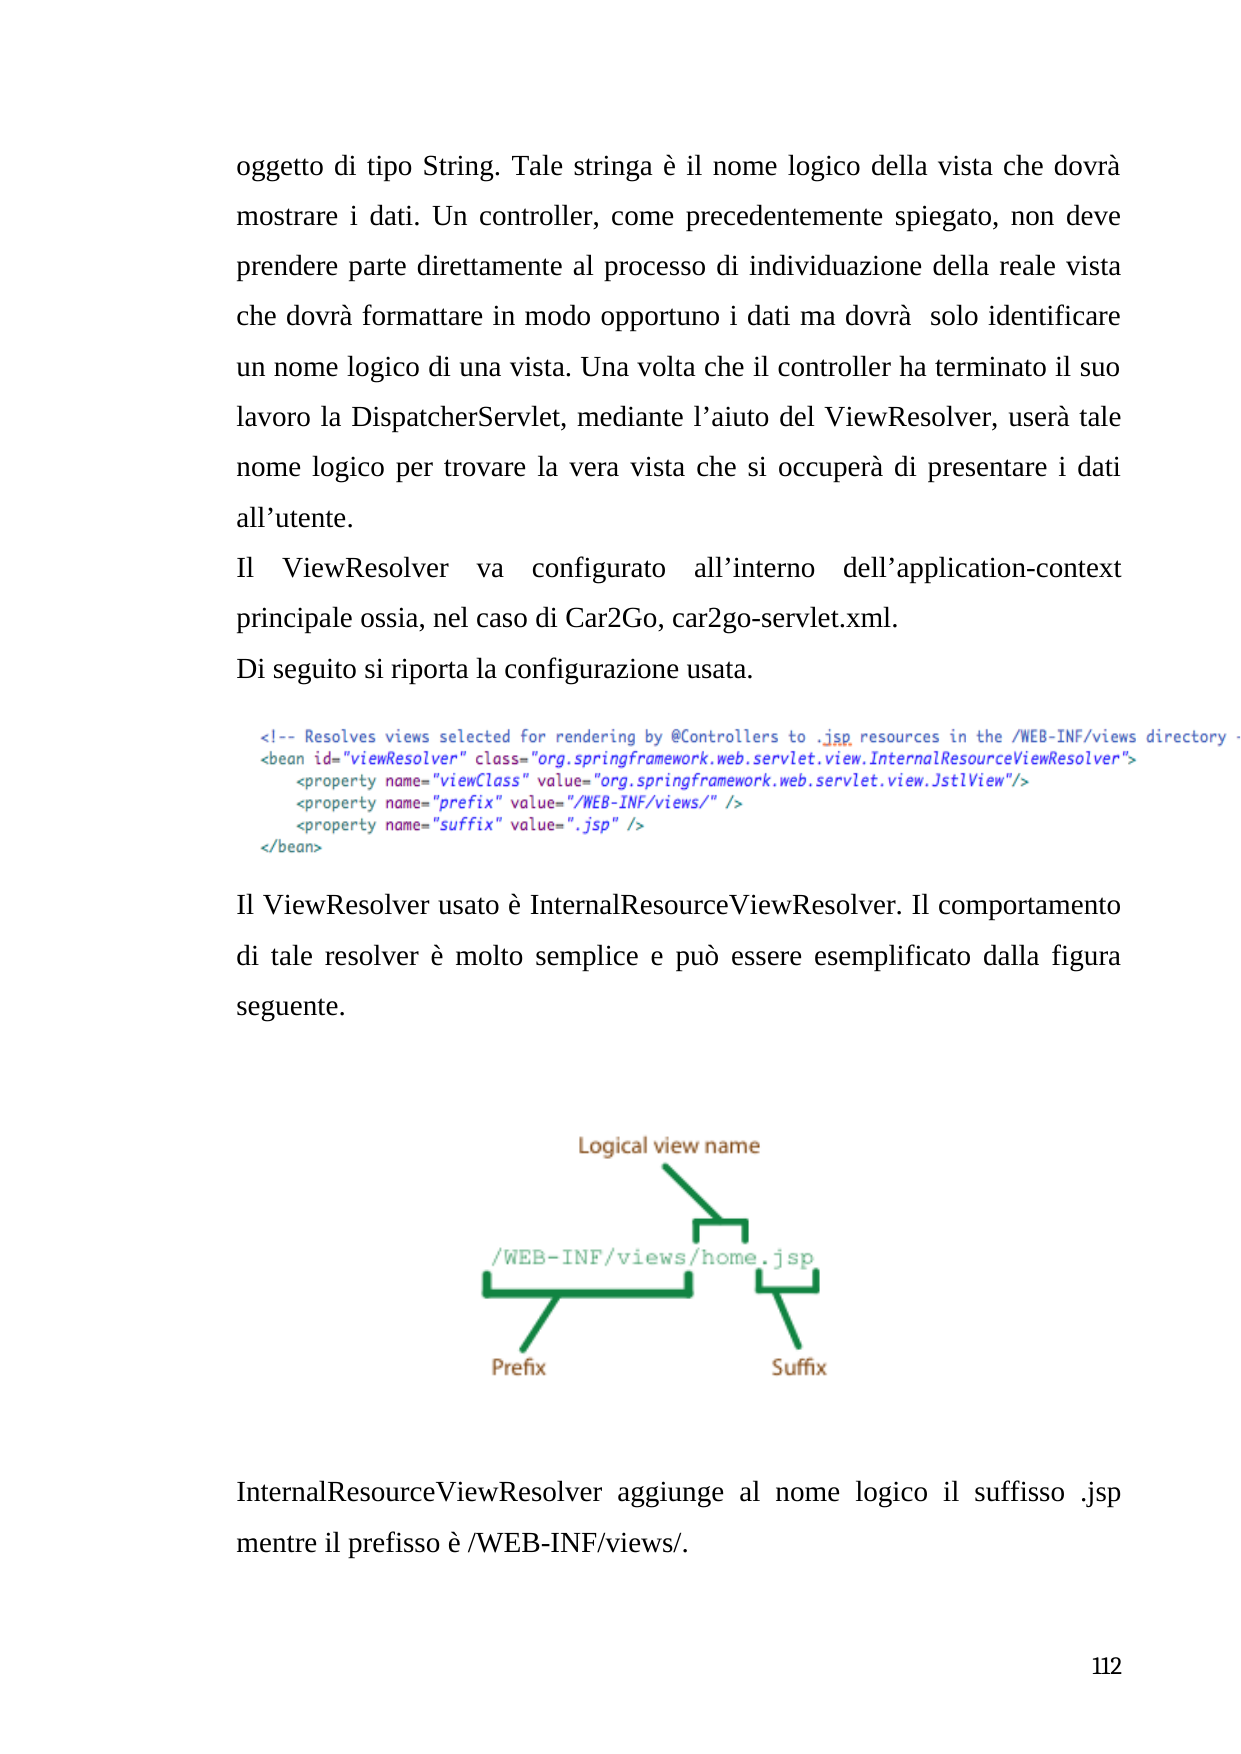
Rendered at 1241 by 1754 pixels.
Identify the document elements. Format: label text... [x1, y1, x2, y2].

picture [236, 701, 1241, 873]
text Il ViewResolver va configurato all’interno dell’application-context principale ossia, nel caso di Car2Go, car2go-servlet.xml. [236, 550, 1122, 634]
text Il ViewResolver usato è InternalResourceViewResolver. Il comportamento di tale resolver è molto semplice e può essere esemplificato dalla figura seguente. [236, 887, 1122, 1021]
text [236, 148, 1122, 533]
text Di seguito si riporta la configurazione usata. [236, 651, 1122, 684]
picture [458, 1088, 900, 1410]
text InternalResourceViewResolver aggiunge al nome logico il suffisso .jsp mentre il prefisso è /WEB-INF/views/. [236, 1474, 1122, 1558]
